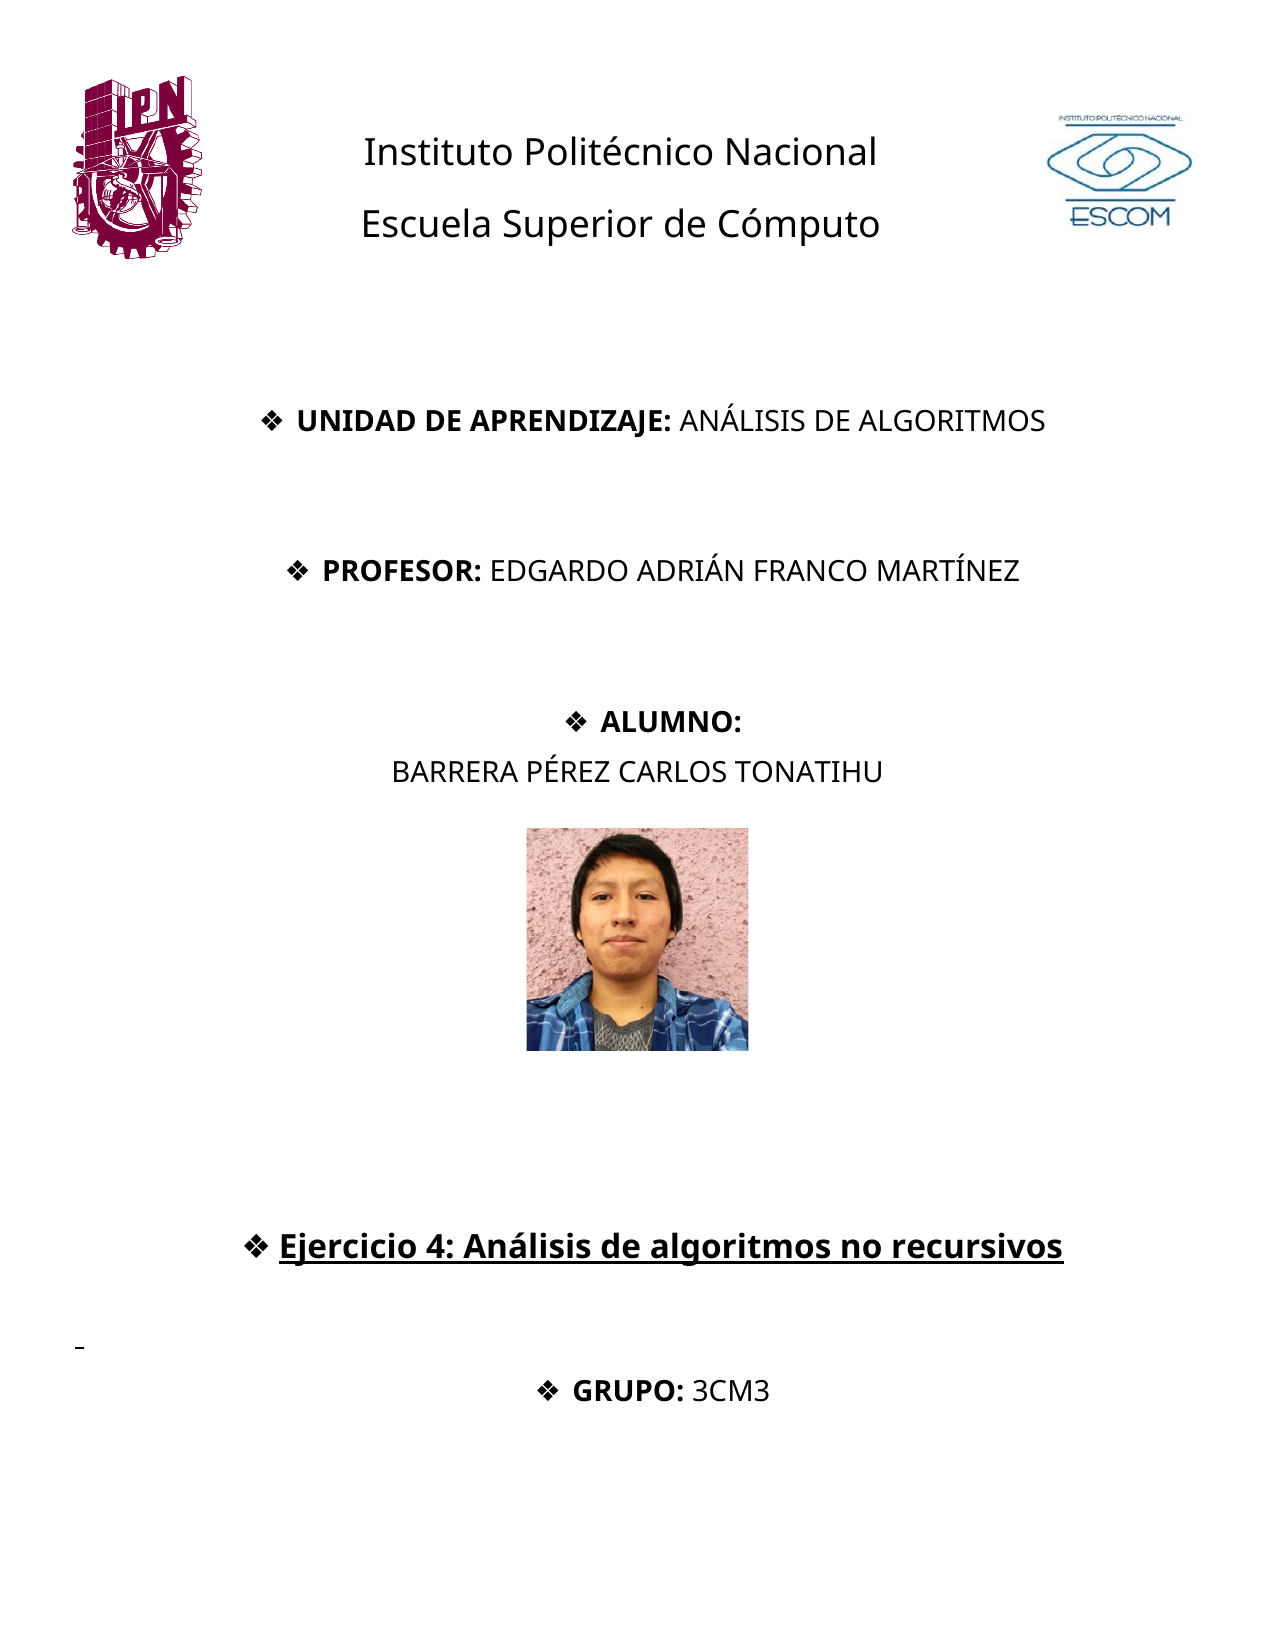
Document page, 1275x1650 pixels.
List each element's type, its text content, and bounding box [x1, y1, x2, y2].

text BARRERA PÉREZ CARLOS TONATIHU [75, 751, 1200, 791]
list UNIDAD DE APRENDIZAJE: ANÁLISIS DE ALGORITMOS [104, 400, 1200, 440]
text Instituto Politécnico Nacional [206, 125, 1035, 176]
picture [69, 75, 206, 262]
picture [526, 828, 749, 1051]
list GRUPO: 3CM3 [104, 1370, 1200, 1410]
picture [1035, 115, 1200, 228]
text Escuela Superior de Cómputo [206, 197, 1200, 248]
list ALUMNO: [104, 701, 1200, 741]
subtitle Ejercicio 4: Análisis de algoritmos no recursivos [104, 1223, 1200, 1268]
list PROFESOR: EDGARDO ADRIÁN FRANCO MARTÍNEZ [104, 551, 1200, 590]
